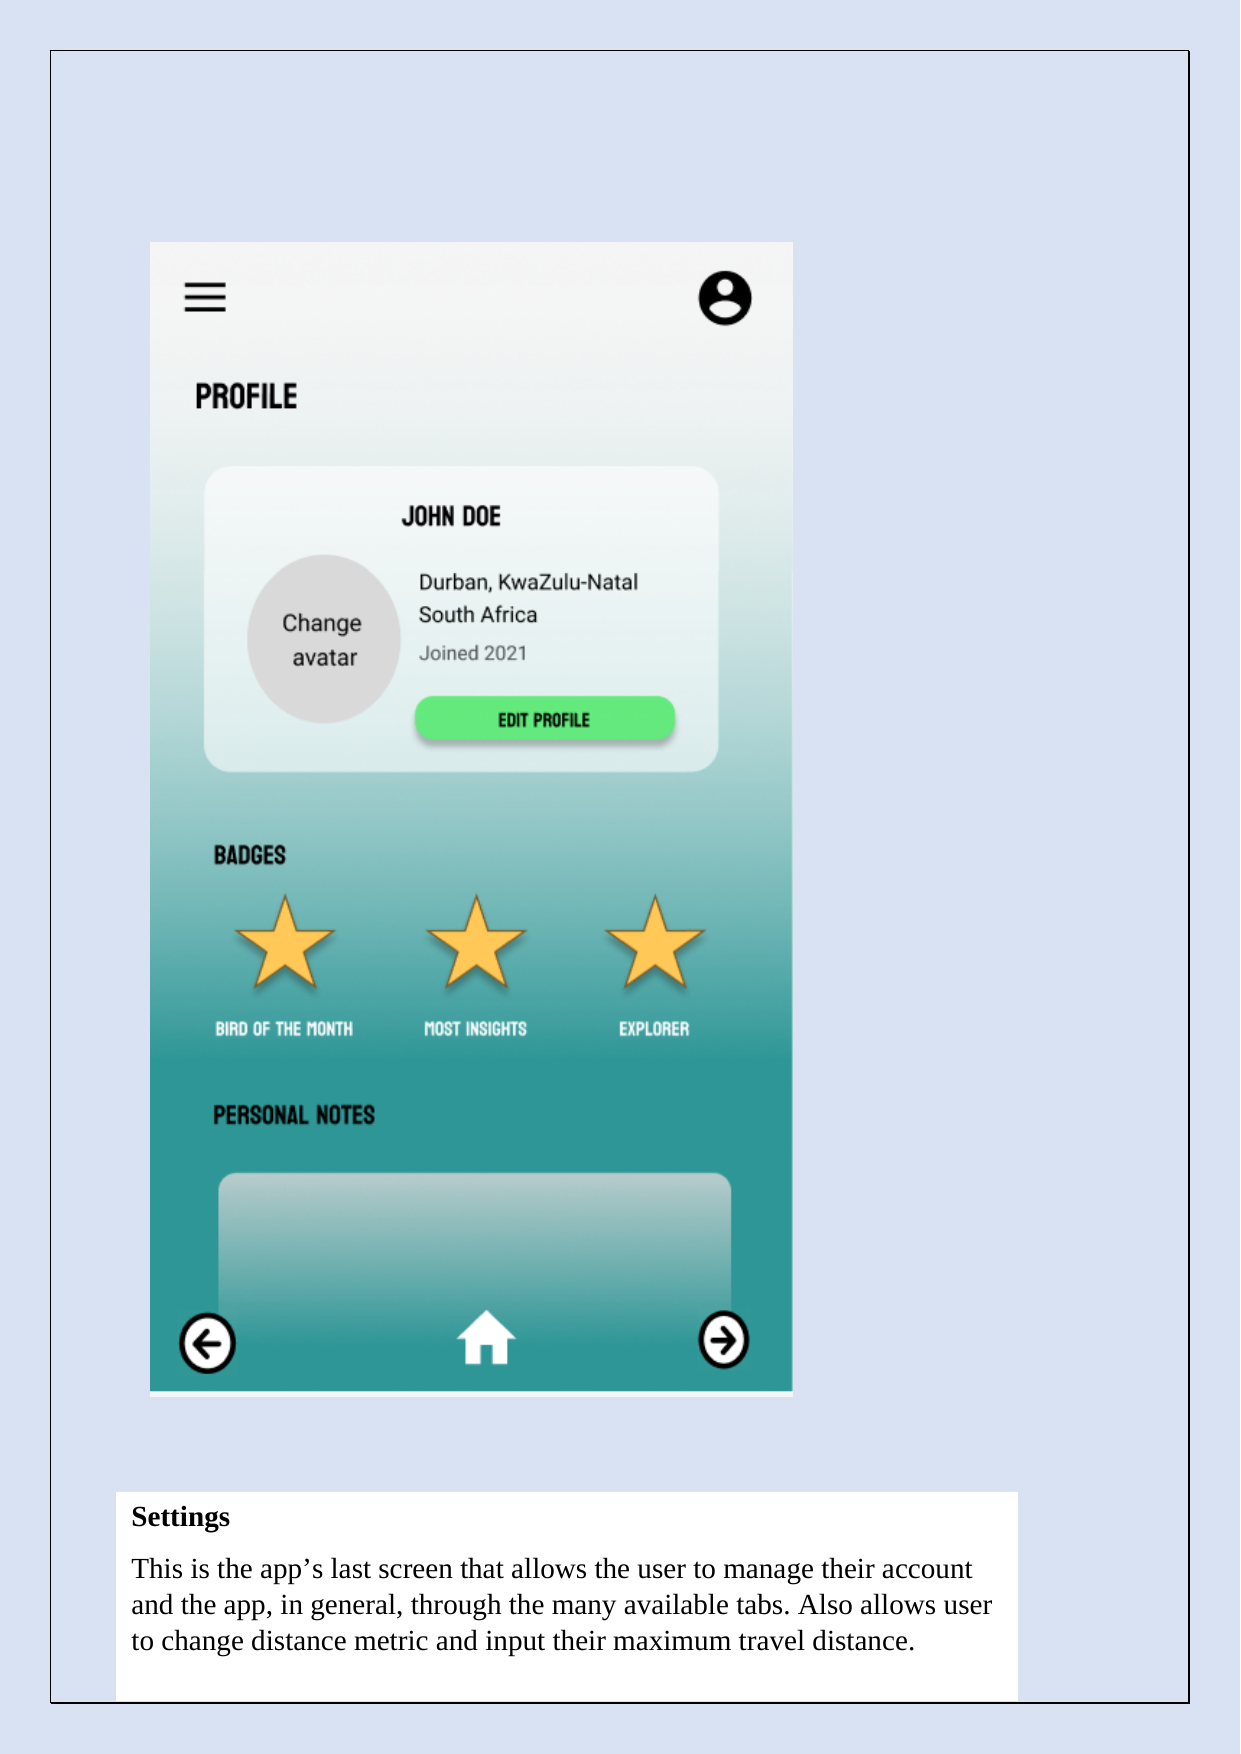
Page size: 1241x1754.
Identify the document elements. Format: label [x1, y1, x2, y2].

picture [150, 242, 793, 1397]
